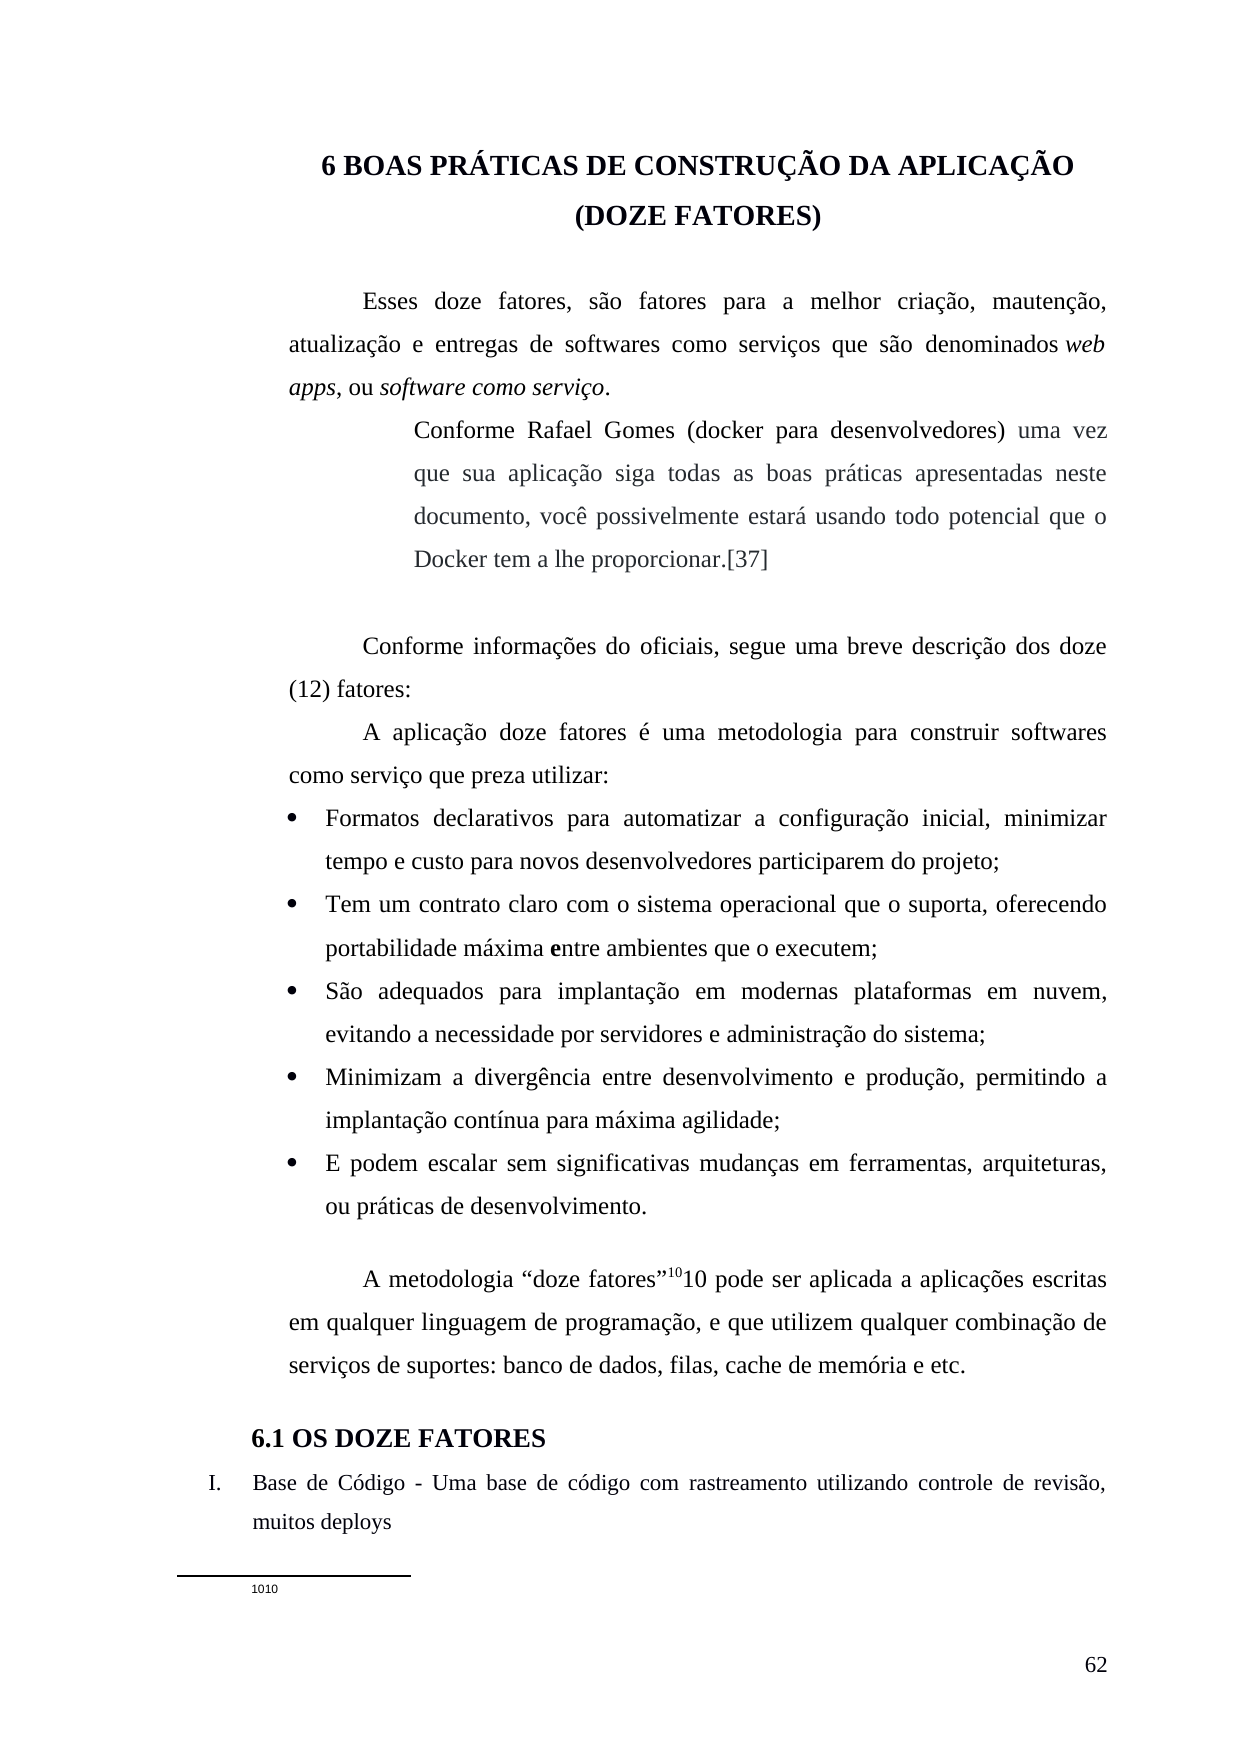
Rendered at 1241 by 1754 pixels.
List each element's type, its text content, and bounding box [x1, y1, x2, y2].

text A metodologia “doze fatores”10 pode ser aplicada a aplicações escritas em qualquer linguagem de programação, e que utilizem qualquer combinação de serviços de suportes: banco de dados, filas, cache de memória e etc. [288, 1264, 1107, 1379]
text Esses doze fatores, são fatores para a melhor criação, mautenção, atualização e entregas de softwares como serviços que são denominados web apps, ou software como serviço. [288, 286, 1107, 401]
list Formatos declarativos para automatizar a configuração inicial, minimizar tempo e custo para novos desenvolvedores participarem do projeto; [288, 803, 1107, 875]
list Tem um contrato claro com o sistema operacional que o suporta, oferecendo portabilidade máxima entre ambientes que o executem; [288, 889, 1107, 961]
text 6.1 OS DOZE FATORES [177, 1422, 1107, 1453]
text Conforme informações do oficiais, segue uma breve descrição dos doze (12) fatores: [288, 631, 1107, 703]
list Base de Código - Uma base de código com rastreamento utilizando controle de revisão, muitos deploys [215, 1469, 1107, 1535]
list E podem escalar sem significativas mudanças em ferramentas, arquiteturas, ou práticas de desenvolvimento. [288, 1148, 1107, 1220]
text 6 BOAS PRÁTICAS DE CONSTRUÇÃO DA APLICAÇÃO (DOZE FATORES) [288, 148, 1107, 232]
text Conforme Rafael Gomes (docker para desenvolvedores) uma vez que sua aplicação siga todas as boas práticas apresentadas neste documento, você possivelmente estará usando todo potencial que o Docker tem a lhe proporcionar.[37] [413, 415, 1107, 573]
list Minimizam a divergência entre desenvolvimento e produção, permitindo a implantação contínua para máxima agilidade; [288, 1062, 1107, 1134]
text A aplicação doze fatores é uma metodologia para construir softwares como serviço que preza utilizar: [288, 717, 1107, 789]
list São adequados para implantação em modernas plataformas em nuvem, evitando a necessidade por servidores e administração do sistema; [288, 976, 1107, 1048]
